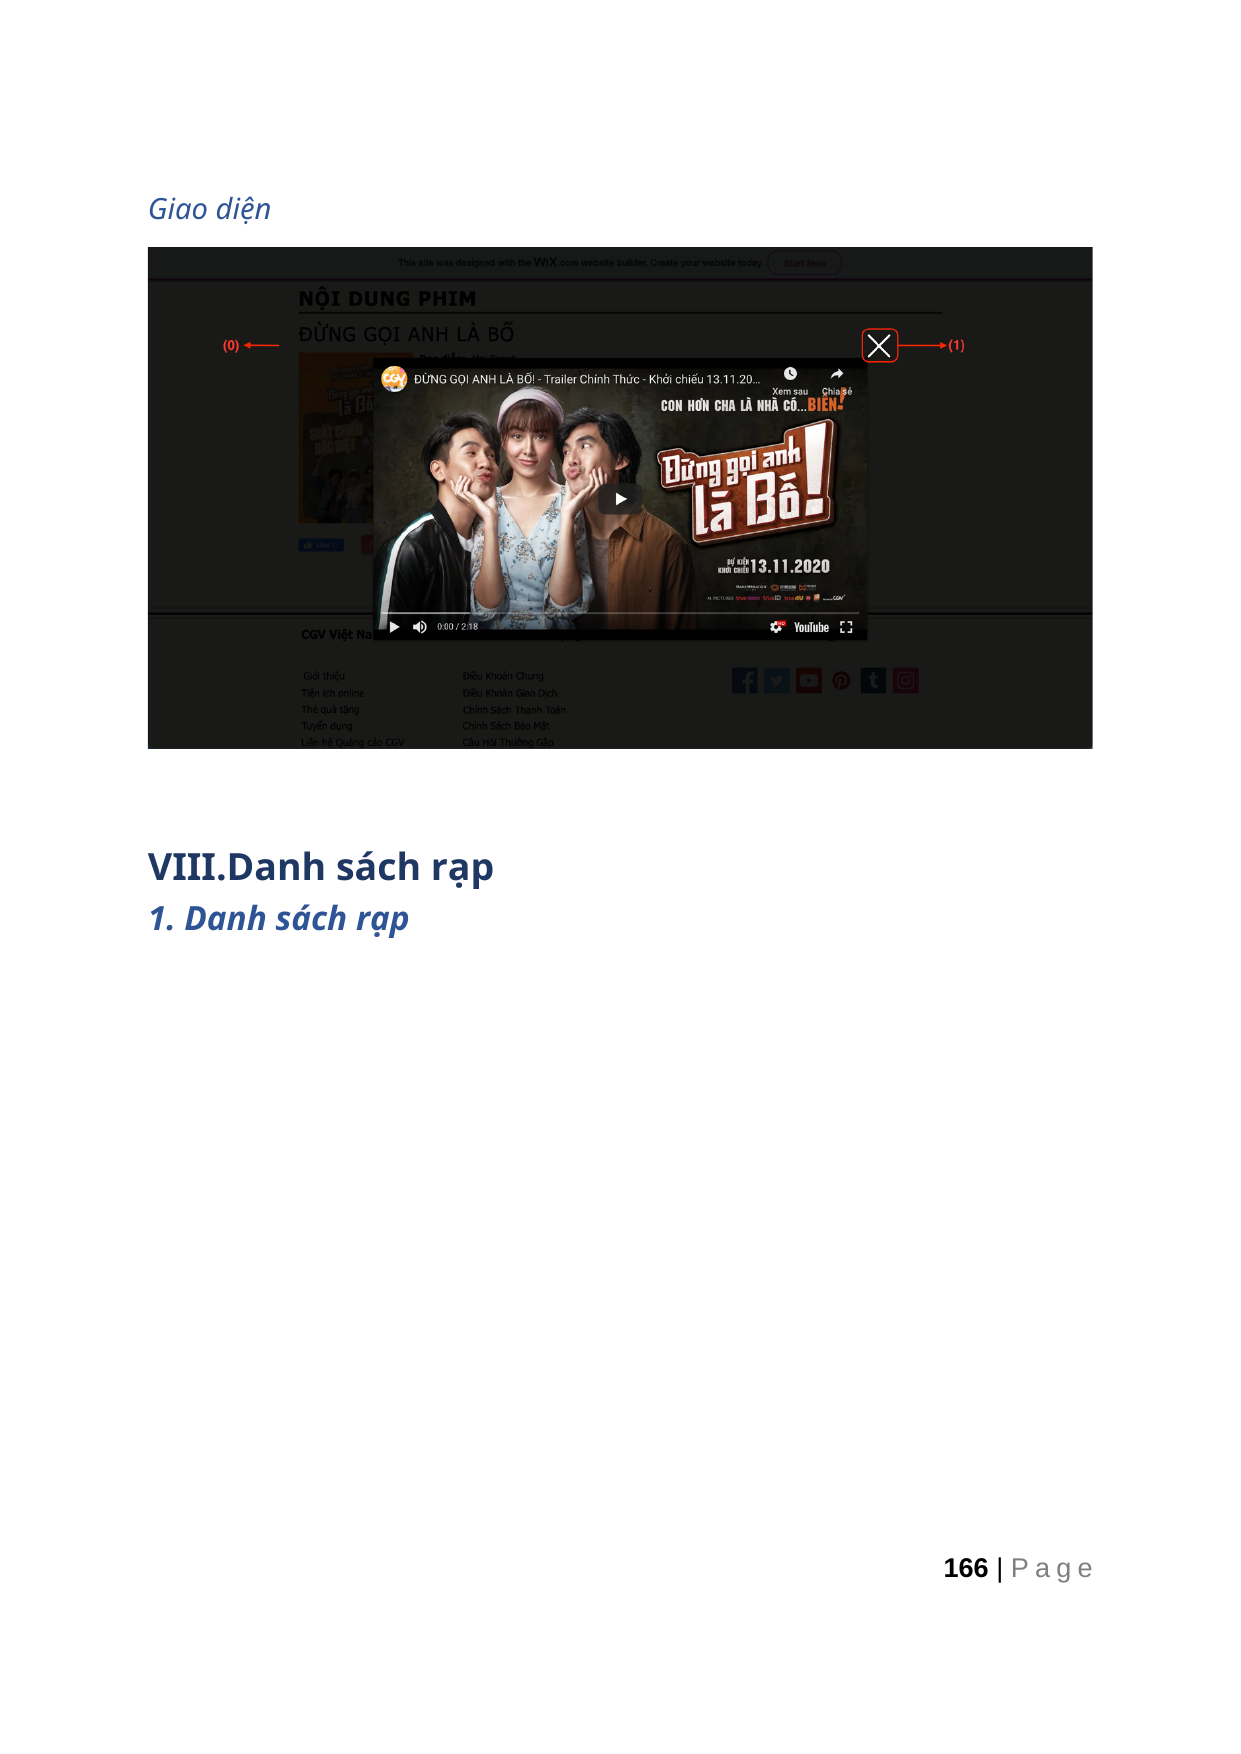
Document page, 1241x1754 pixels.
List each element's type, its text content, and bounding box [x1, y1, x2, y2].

subtitle VIII.Danh sách rạp [148, 840, 1092, 891]
picture [147, 247, 1093, 749]
subtitle Giao diện [148, 188, 1092, 228]
subtitle 1. Danh sách rạp [148, 895, 1092, 940]
